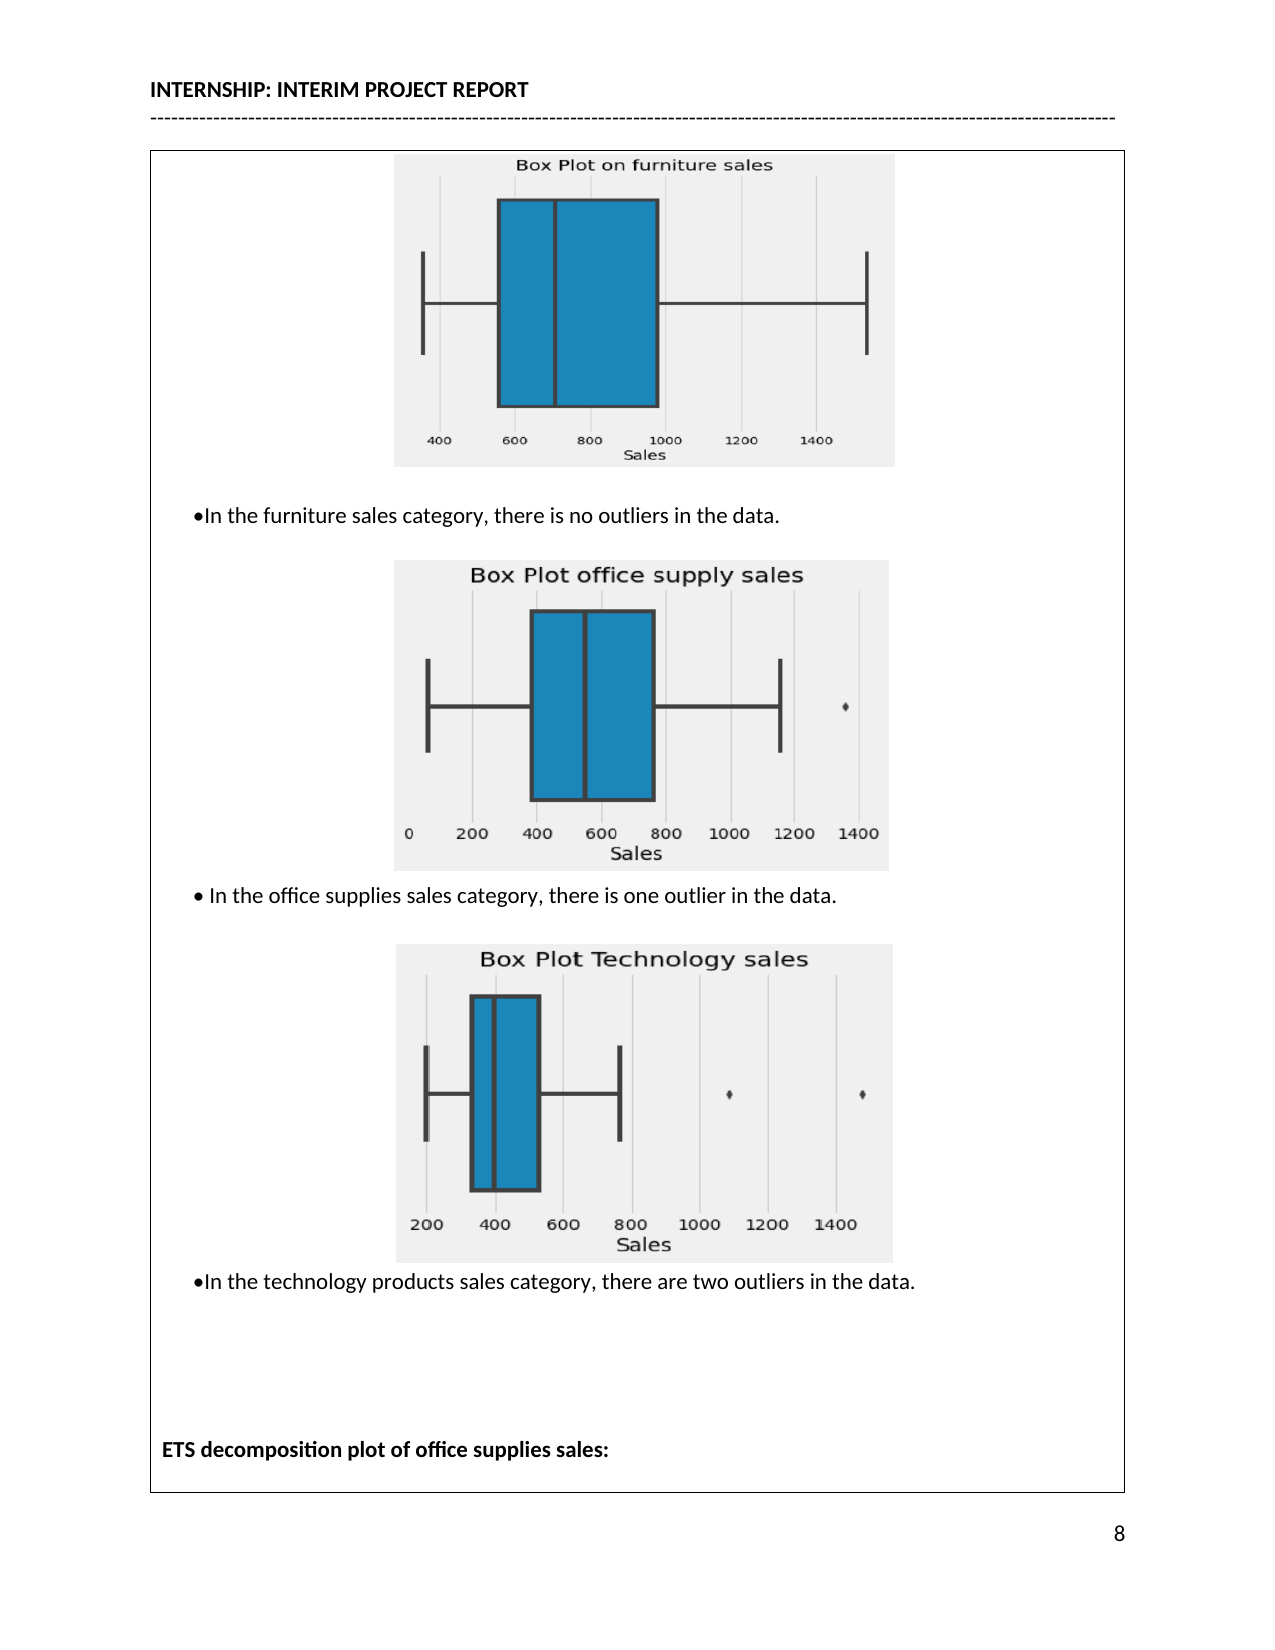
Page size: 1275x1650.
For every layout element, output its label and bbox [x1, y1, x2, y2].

picture [373, 937, 904, 1268]
table_cell [151, 151, 1124, 1492]
picture [384, 151, 907, 474]
picture [379, 557, 903, 882]
